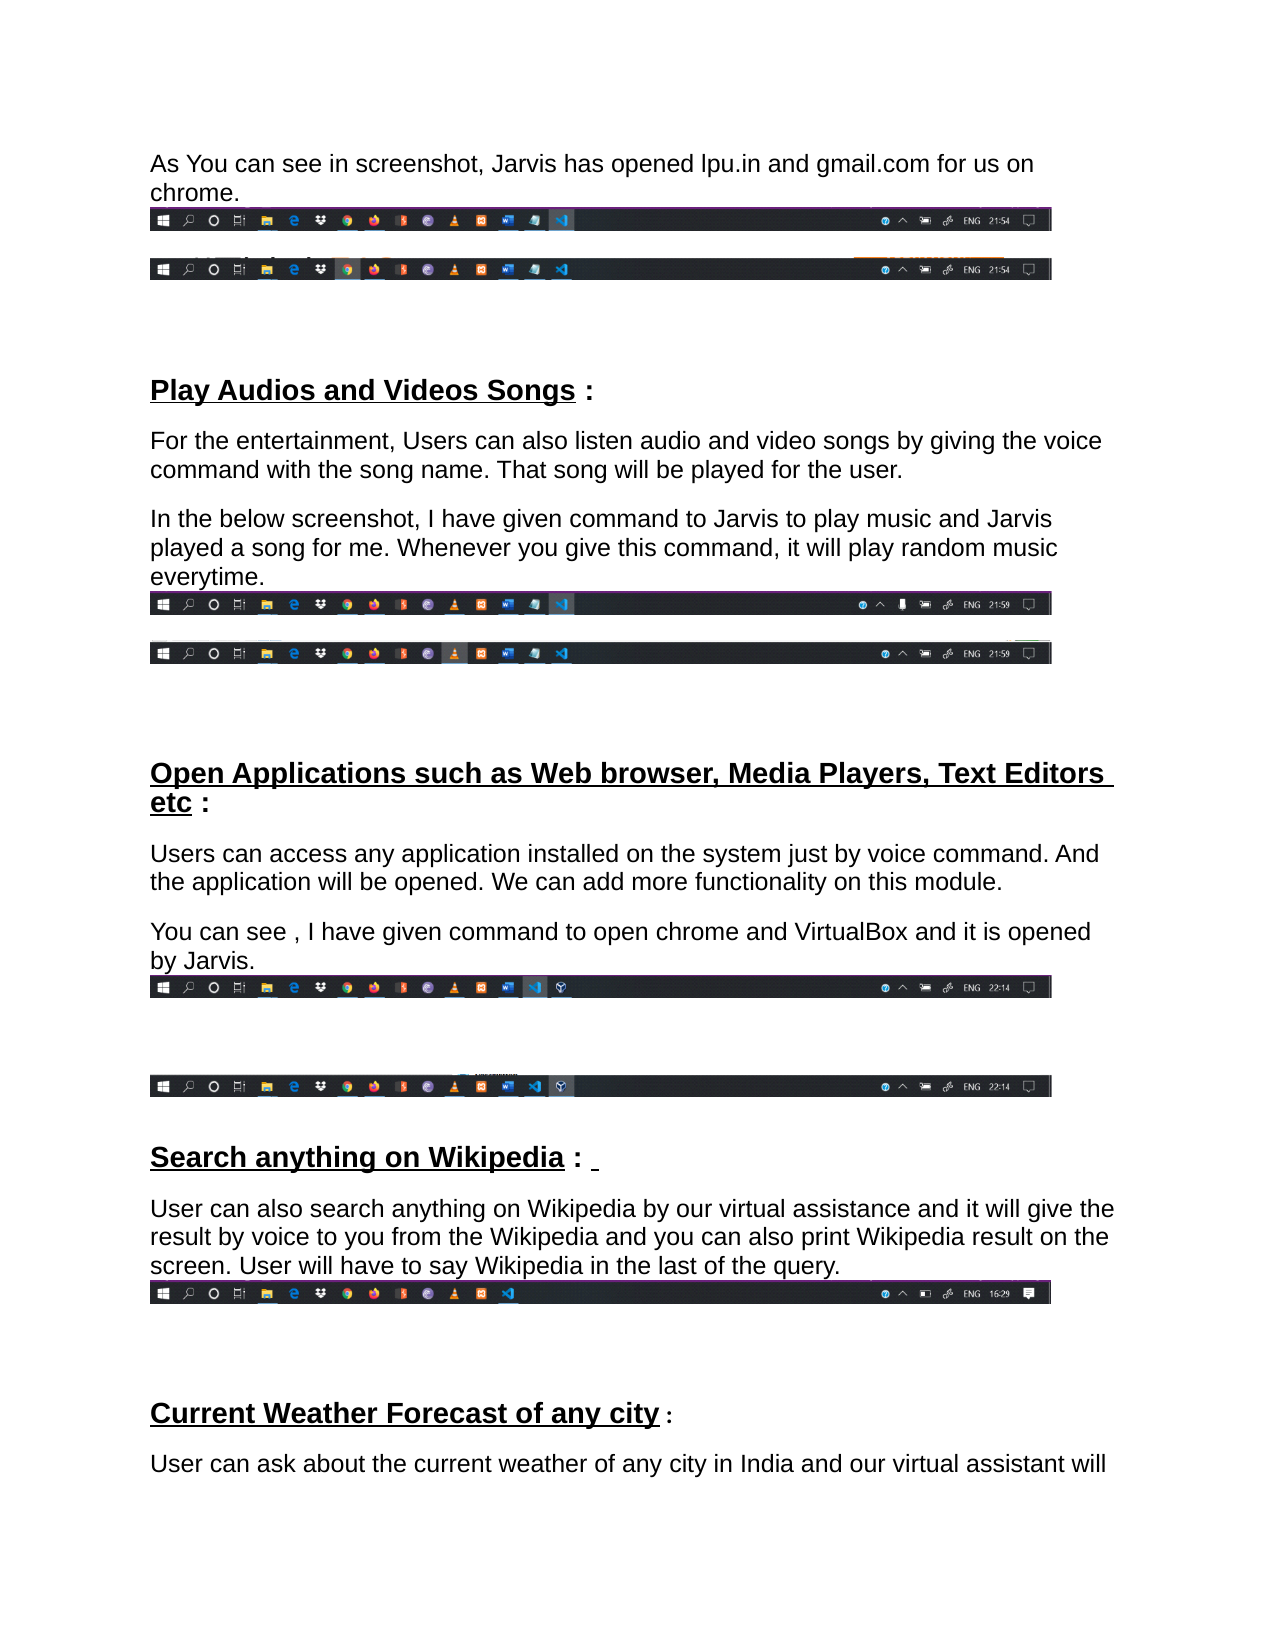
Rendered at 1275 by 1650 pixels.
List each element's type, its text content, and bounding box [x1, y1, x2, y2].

text User can also search anything on Wikipedia by our virtual assistance and it will give the result by voice to you from the Wikipedia and you can also print Wikipedia result on the screen. User will have to say Wikipedia in the last of the query. [150, 1194, 1125, 1280]
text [150, 1450, 1125, 1479]
text Search anything on Wikipedia : [150, 1144, 1125, 1173]
text Play Audios and Videos Songs : [150, 377, 1125, 406]
text For the entertainment, Users can also listen audio and video songs by giving the voice command with the song name. That song will be played for the user. [150, 427, 1125, 484]
text Users can access any application installed on the system just by voice command. And the application will be opened. We can add more functionality on this module. [150, 839, 1125, 897]
text In the below screenshot, I have given command to Jarvis to play music and Jarvis played a song for me. Whenever you give this command, it will play random music everytime. [150, 505, 1125, 591]
text Open Applications such as Web browser, Media Players, Text Editors etc : [150, 761, 1125, 818]
text Current Weather Forecast of any city : [150, 1400, 1125, 1429]
text As You can see in screenshot, Jarvis has opened lpu.in and gmail.com for us on chrome. [150, 150, 1125, 207]
text You can see , I have given command to open chrome and VirtualBox and it is opened by Jarvis. [150, 917, 1125, 975]
